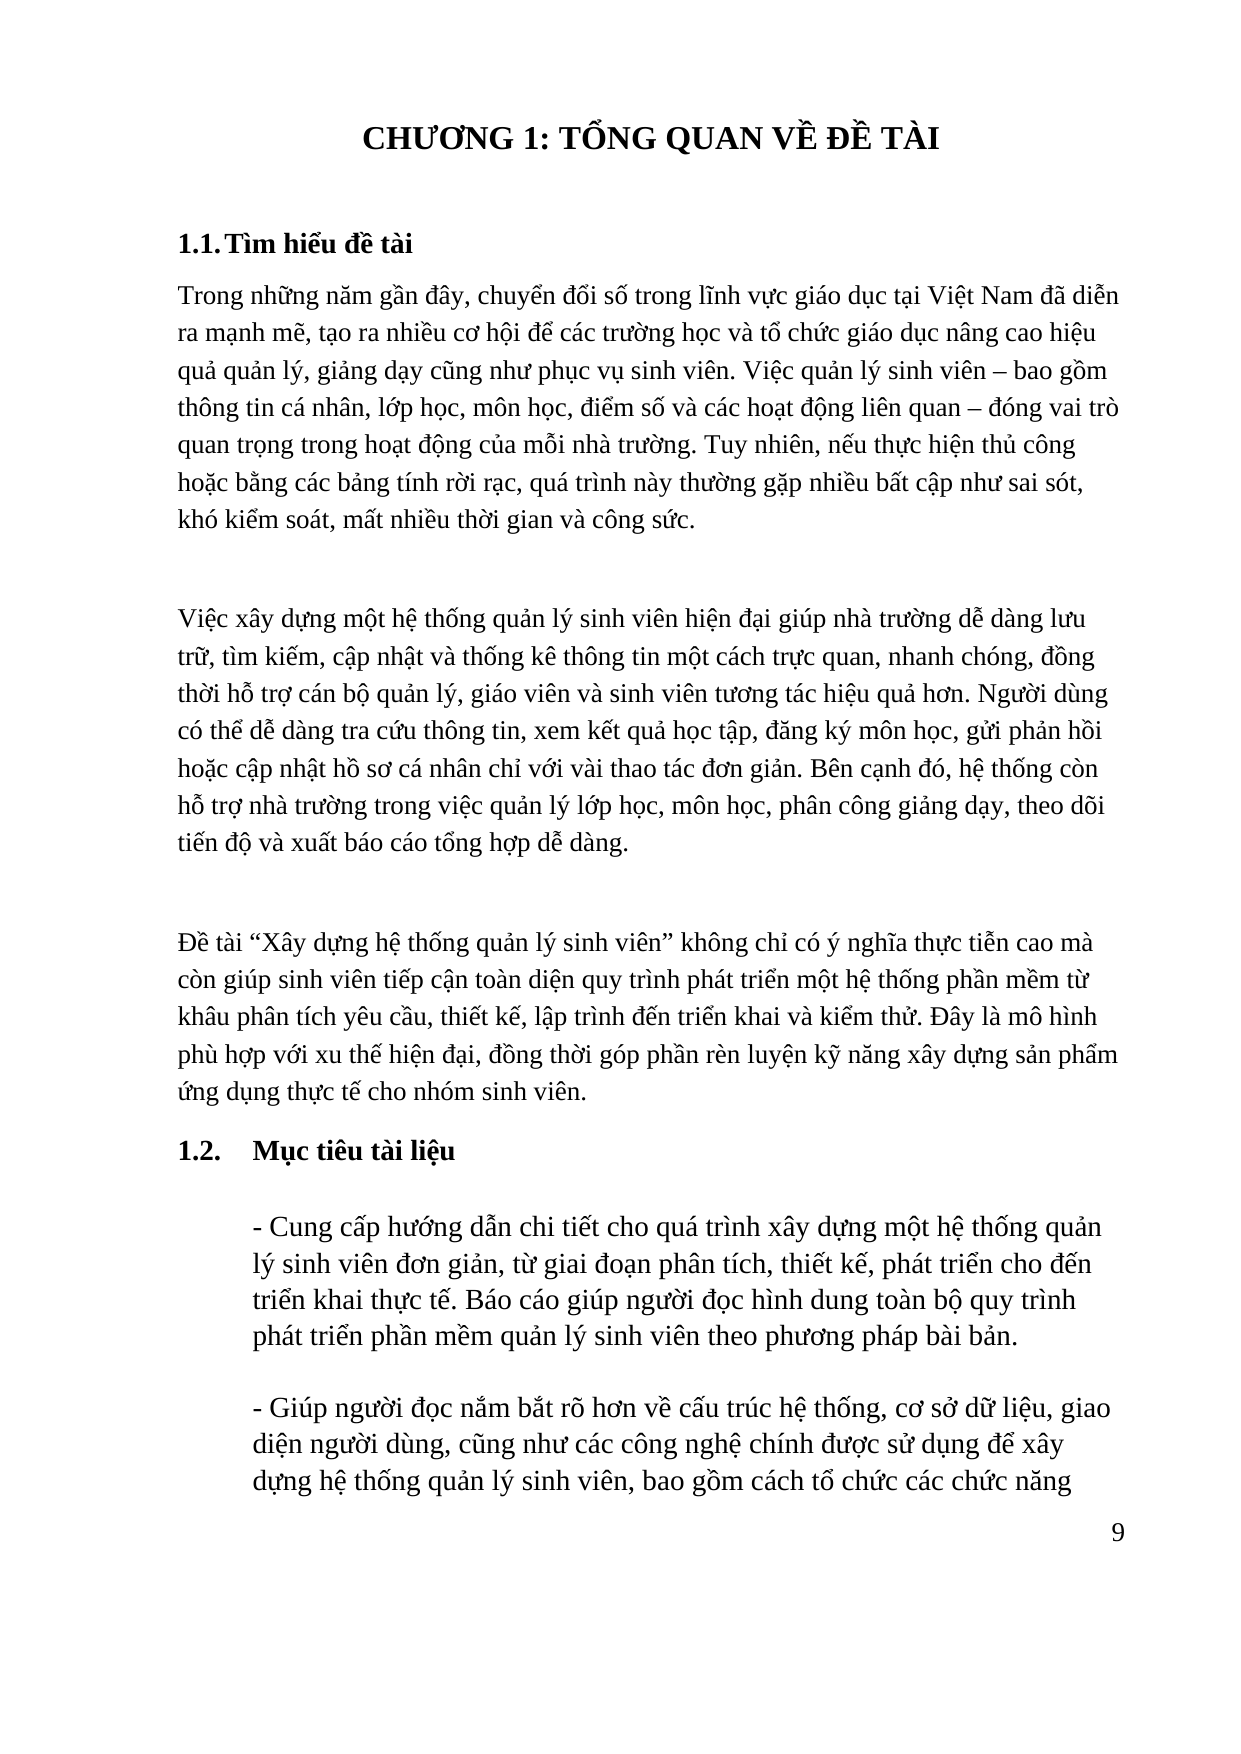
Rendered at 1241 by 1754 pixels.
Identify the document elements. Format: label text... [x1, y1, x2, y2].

subtitle Mục tiêu tài liệu [177, 1133, 1125, 1167]
text Đề tài “Xây dựng hệ thống quản lý sinh viên” không chỉ có ý nghĩa thực tiễn cao mà còn giúp sinh viên tiếp cận toàn diện quy trình phát triển một hệ thống phần mềm từ khâu phân tích yêu cầu, thiết kế, lập trình đến triển khai và kiểm thử. Đây là mô hình phù hợp với xu thế hiện đại, đồng thời góp phần rèn luyện kỹ năng xây dựng sản phẩm ứng dụng thực tế cho nhóm sinh viên. [177, 926, 1125, 1106]
subtitle CHƯƠNG 1: TỔNG QUAN VỀ ĐỀ TÀI [177, 118, 1125, 156]
text Trong những năm gần đây, chuyển đổi số trong lĩnh vực giáo dục tại Việt Nam đã diễn ra mạnh mẽ, tạo ra nhiều cơ hội để các trường học và tổ chức giáo dục nâng cao hiệu quả quản lý, giảng dạy cũng như phục vụ sinh viên. Việc quản lý sinh viên – bao gồm thông tin cá nhân, lớp học, môn học, điểm số và các hoạt động liên quan – đóng vai trò quan trọng trong hoạt động của mỗi nhà trường. Tuy nhiên, nếu thực hiện thủ công hoặc bằng các bảng tính rời rạc, quá trình này thường gặp nhiều bất cập như sai sót, khó kiểm soát, mất nhiều thời gian và công sức. [177, 279, 1125, 534]
list - Cung cấp hướng dẫn chi tiết cho quá trình xây dựng một hệ thống quản lý sinh viên đơn giản, từ giai đoạn phân tích, thiết kế, phát triển cho đến triển khai thực tế. Báo cáo giúp người đọc hình dung toàn bộ quy trình phát triển phần mềm quản lý sinh viên theo phương pháp bài bản. [252, 1209, 1125, 1352]
subtitle Tìm hiểu đề tài [177, 227, 1125, 260]
text Việc xây dựng một hệ thống quản lý sinh viên hiện đại giúp nhà trường dễ dàng lưu trữ, tìm kiếm, cập nhật và thống kê thông tin một cách trực quan, nhanh chóng, đồng thời hỗ trợ cán bộ quản lý, giáo viên và sinh viên tương tác hiệu quả hơn. Người dùng có thể dễ dàng tra cứu thông tin, xem kết quả học tập, đăng ký môn học, gửi phản hồi hoặc cập nhật hồ sơ cá nhân chỉ với vài thao tác đơn giản. Bên cạnh đó, hệ thống còn hỗ trợ nhà trường trong việc quản lý lớp học, môn học, phân công giảng dạy, theo dõi tiến độ và xuất báo cáo tổng hợp dễ dàng. [177, 603, 1125, 857]
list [252, 1390, 1125, 1496]
